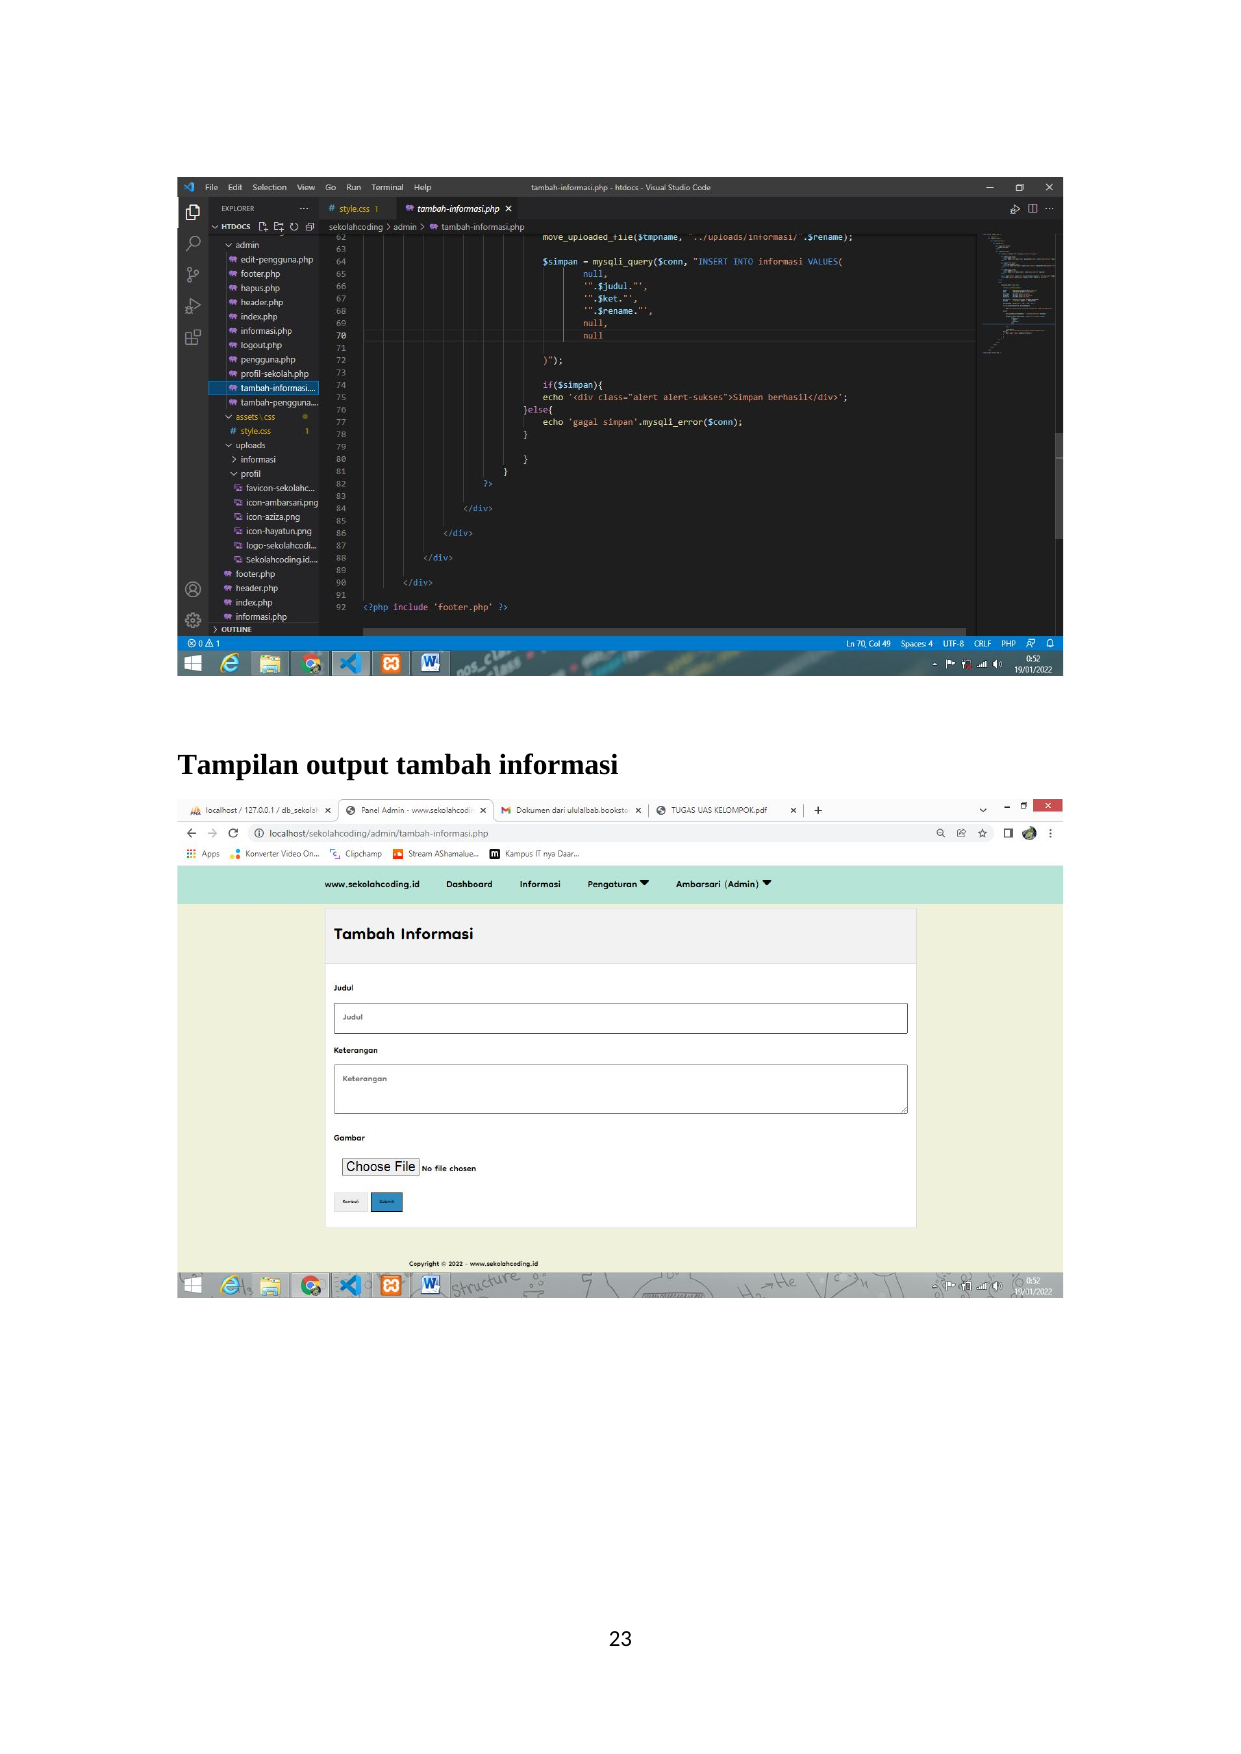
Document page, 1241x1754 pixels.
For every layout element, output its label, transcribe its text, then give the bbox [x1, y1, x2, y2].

picture [177, 177, 1064, 676]
picture [177, 799, 1064, 1298]
text Tampilan output tambah informasi [177, 747, 1063, 780]
